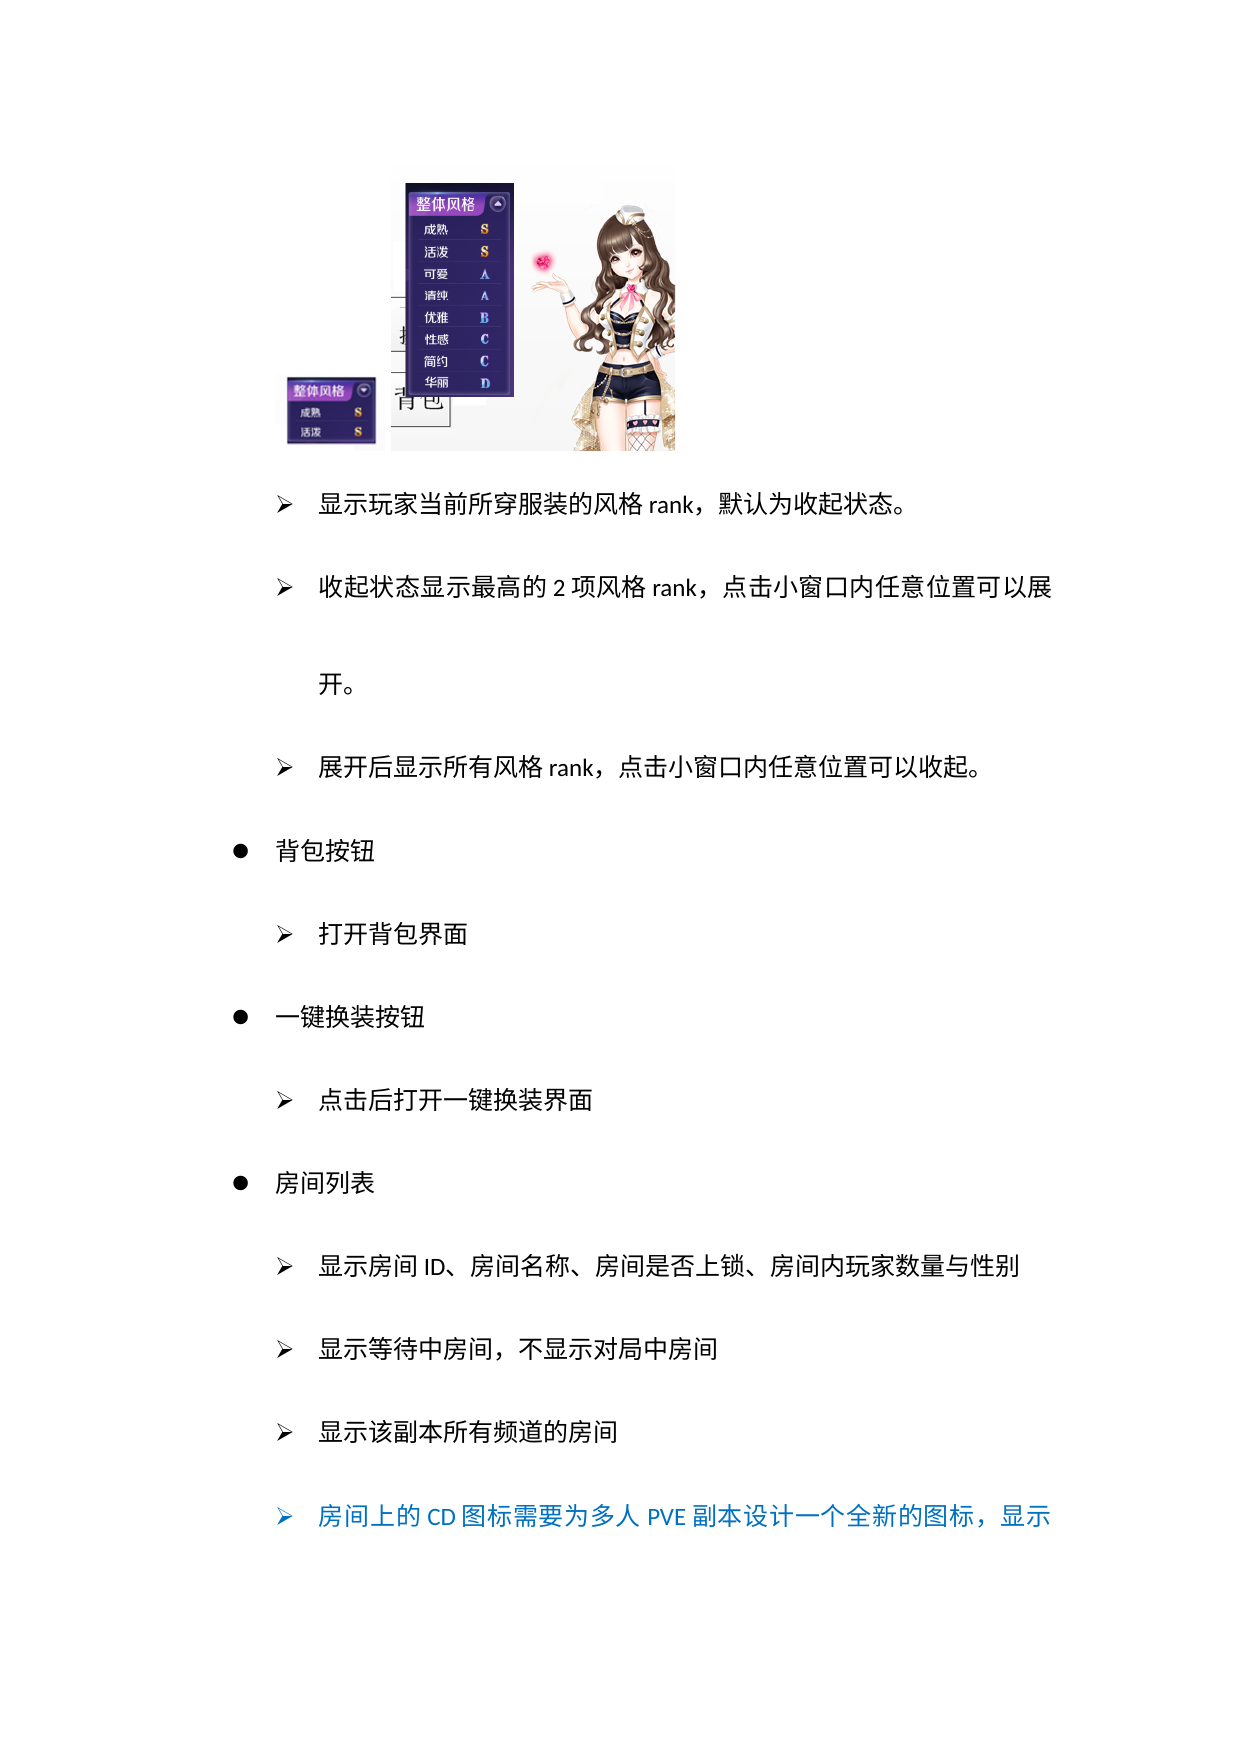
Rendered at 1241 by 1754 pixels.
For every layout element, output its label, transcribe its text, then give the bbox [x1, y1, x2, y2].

picture [391, 166, 676, 451]
list 一键换装按钮 [231, 983, 1053, 1048]
list 显示等待中房间，不显示对局中房间 [275, 1315, 1053, 1380]
list 展开后显示所有风格rank，点击小窗口内任意位置可以收起。 [275, 733, 1053, 798]
picture [275, 374, 386, 451]
list 显示该副本所有频道的房间 [275, 1398, 1053, 1463]
list 背包按钮 [231, 817, 1053, 882]
list 显示房间ID、房间名称、房间是否上锁、房间内玩家数量与性别 [275, 1232, 1053, 1297]
list 显示玩家当前所穿服装的风格rank，默认为收起状态。 [275, 470, 1053, 535]
list 打开背包界面 [275, 900, 1053, 965]
list 房间列表 [231, 1149, 1053, 1214]
list 收起状态显示最高的2项风格rank，点击小窗口内任意位置可以展开。 [275, 553, 1053, 715]
list 点击后打开一键换装界面 [275, 1066, 1053, 1131]
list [275, 1482, 1053, 1547]
